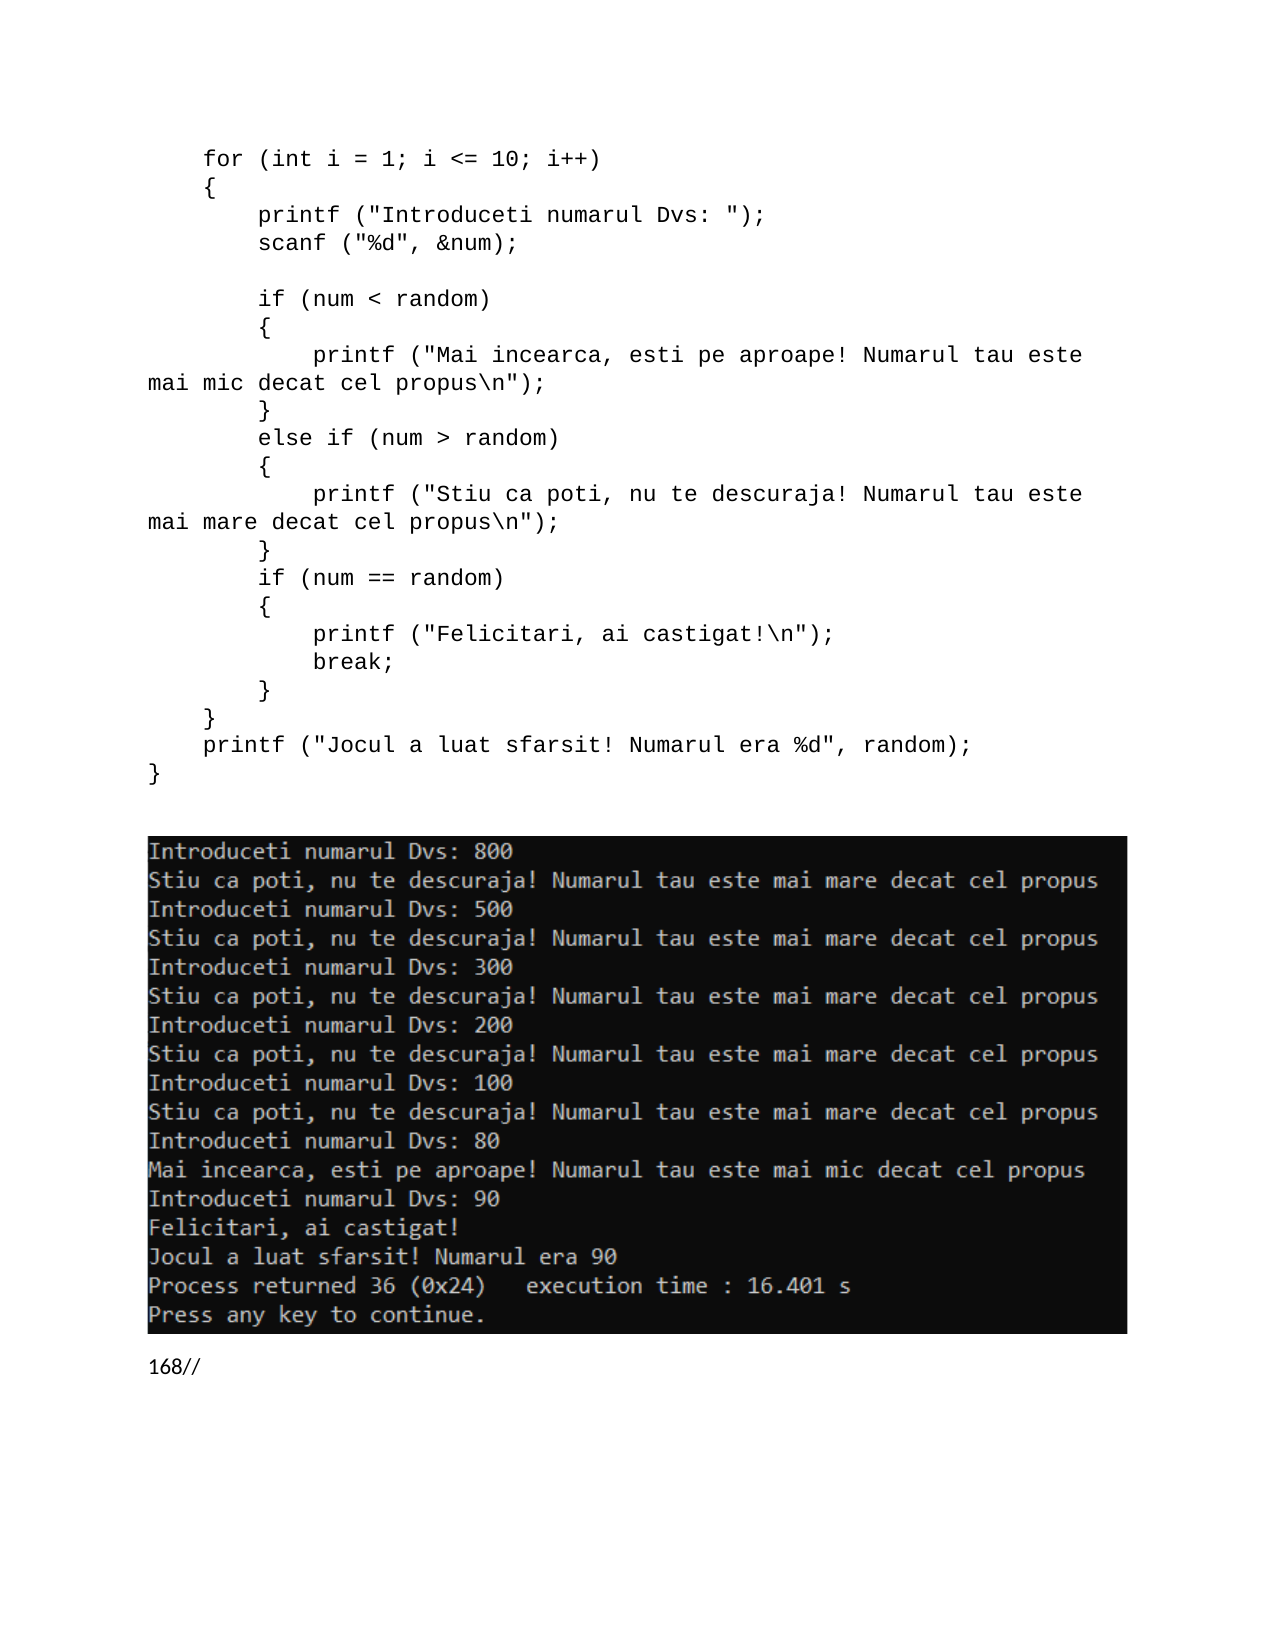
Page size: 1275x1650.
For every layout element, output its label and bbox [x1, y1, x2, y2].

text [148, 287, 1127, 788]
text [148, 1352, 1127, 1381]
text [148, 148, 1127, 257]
picture [147, 836, 1128, 1334]
